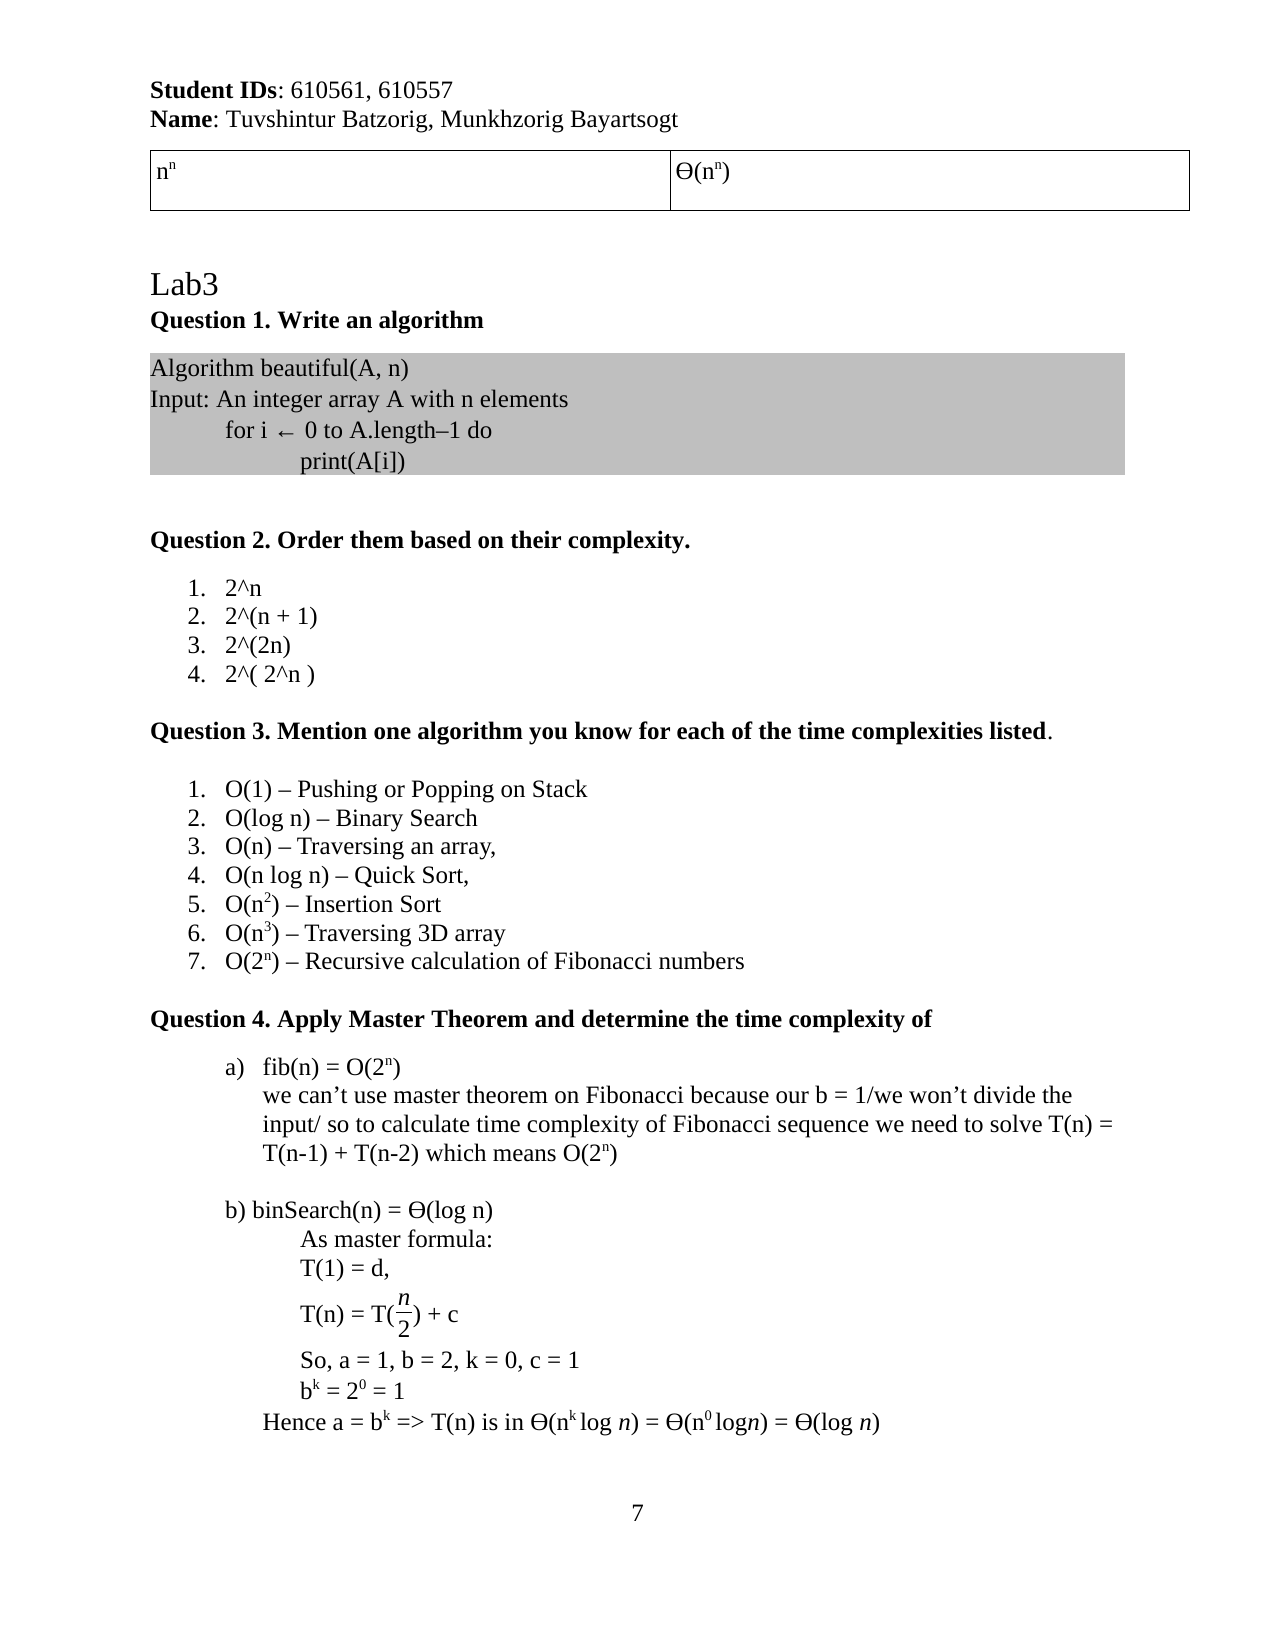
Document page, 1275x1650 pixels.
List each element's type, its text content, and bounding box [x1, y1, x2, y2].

list 2^n [187, 573, 1125, 601]
list Hence a = bk => T(n) is in Ө(nk log n) = Ө(n0 logn) = Ө(log n) [262, 1407, 1125, 1436]
text Question 2. Order them based on their complexity. [150, 525, 1125, 554]
list T(n) = T() + c [300, 1284, 1125, 1343]
list So, a = 1, b = 2, k = 0, c = 1 [300, 1345, 1125, 1374]
list 2^( 2^n ) [187, 659, 1125, 688]
table_cell Ө(nn) [671, 151, 1189, 210]
text As master formula: [150, 1224, 1125, 1253]
list O(2n) – Recursive calculation of Fibonacci numbers [187, 946, 1125, 975]
text Question 1. Write an algorithm [150, 305, 1125, 334]
list O(n log n) – Quick Sort, [187, 860, 1125, 889]
text Algorithm beautiful(A, n) [150, 353, 1125, 382]
list fib(n) = O(2n) [225, 1052, 1125, 1080]
text Question 3. Mention one algorithm you know for each of the time complexities listed. [150, 716, 1125, 745]
list O(log n) – Binary Search [187, 803, 1125, 831]
list O(n3) – Traversing 3D array [187, 918, 1125, 946]
table_cell nn [151, 151, 670, 210]
list T(1) = d, [300, 1253, 1125, 1282]
text we can’t use master theorem on Fibonacci because our b = 1/we won’t divide the input/ so to calculate time complexity of Fibonacci sequence we need to solve T(n) = T(n-1) + T(n-2) which means O(2n) [262, 1080, 1125, 1167]
text for i ← 0 to A.length–1 do [150, 415, 1125, 444]
list O(n) – Traversing an array, [187, 831, 1125, 860]
list O(1) – Pushing or Popping on Stack [187, 774, 1125, 803]
text print(A[i]) [150, 446, 1125, 475]
subtitle Lab3 [150, 264, 1125, 302]
text Question 4. Apply Master Theorem and determine the time complexity of [150, 1004, 1125, 1033]
text b) binSearch(n) = Ө(log n) [150, 1195, 1125, 1224]
list 2^(2n) [187, 630, 1125, 659]
text Input: An integer array A with n elements [150, 384, 1125, 413]
list bk = 20 = 1 [300, 1376, 1125, 1405]
list O(n2) – Insertion Sort [187, 889, 1125, 918]
list 2^(n + 1) [187, 601, 1125, 630]
